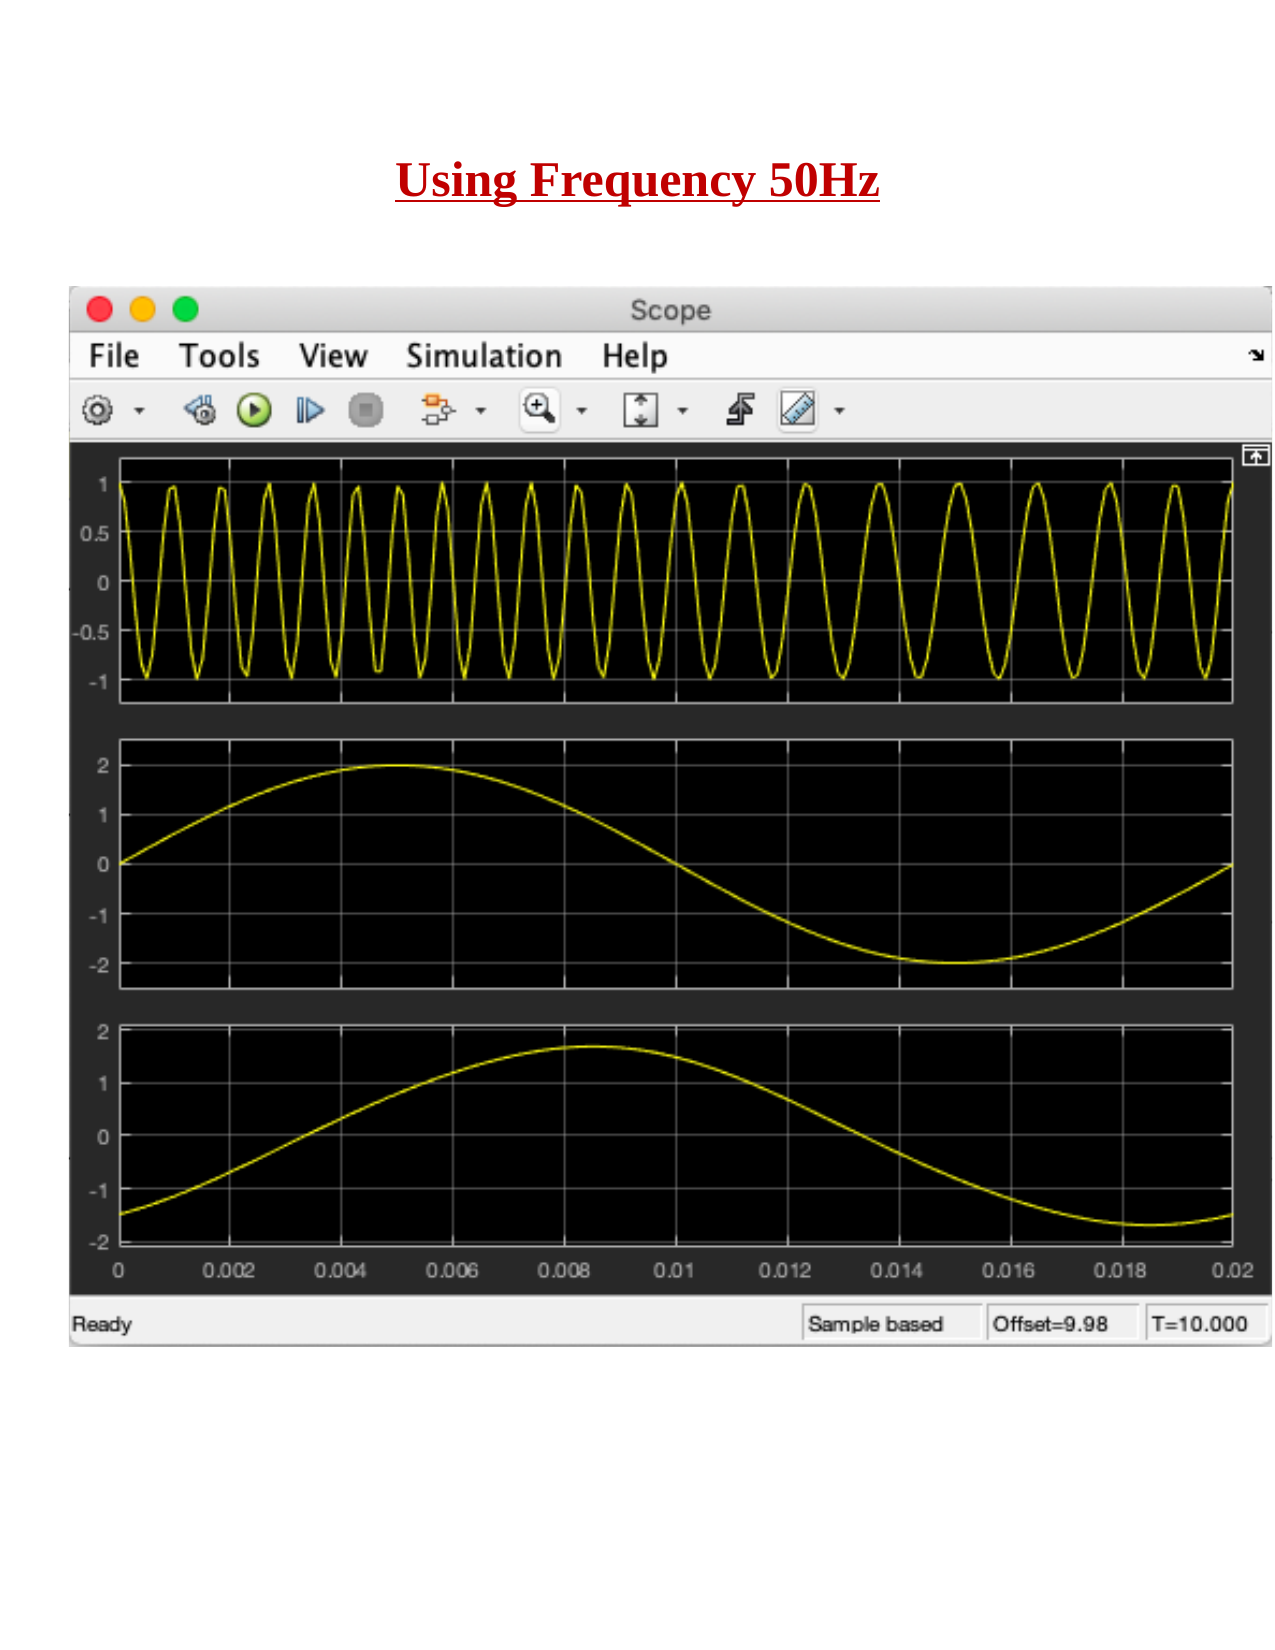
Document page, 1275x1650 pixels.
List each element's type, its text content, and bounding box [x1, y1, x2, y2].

picture [68, 286, 1272, 1347]
text Using Frequency 50Hz [150, 150, 1125, 207]
